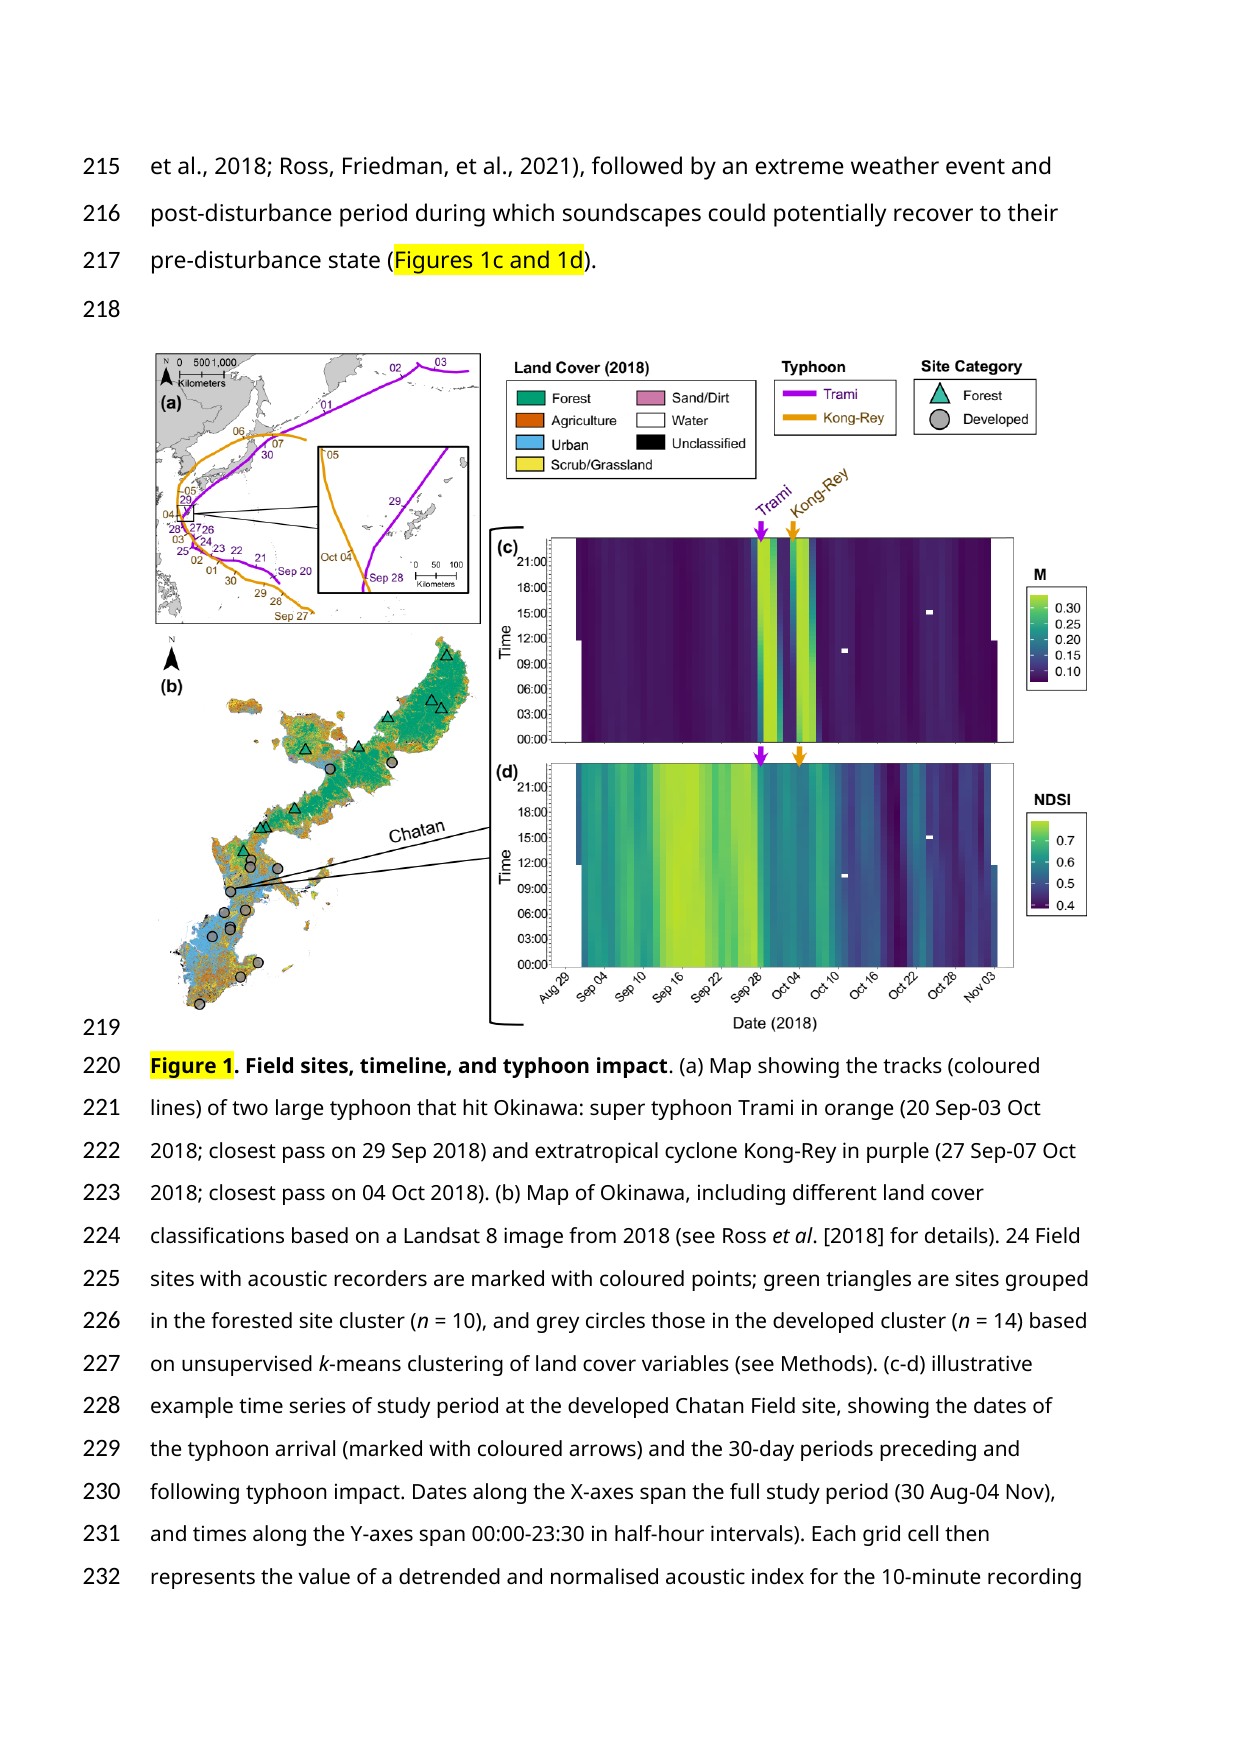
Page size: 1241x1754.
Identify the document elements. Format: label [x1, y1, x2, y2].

text [150, 1051, 1090, 1590]
text [150, 150, 1090, 275]
